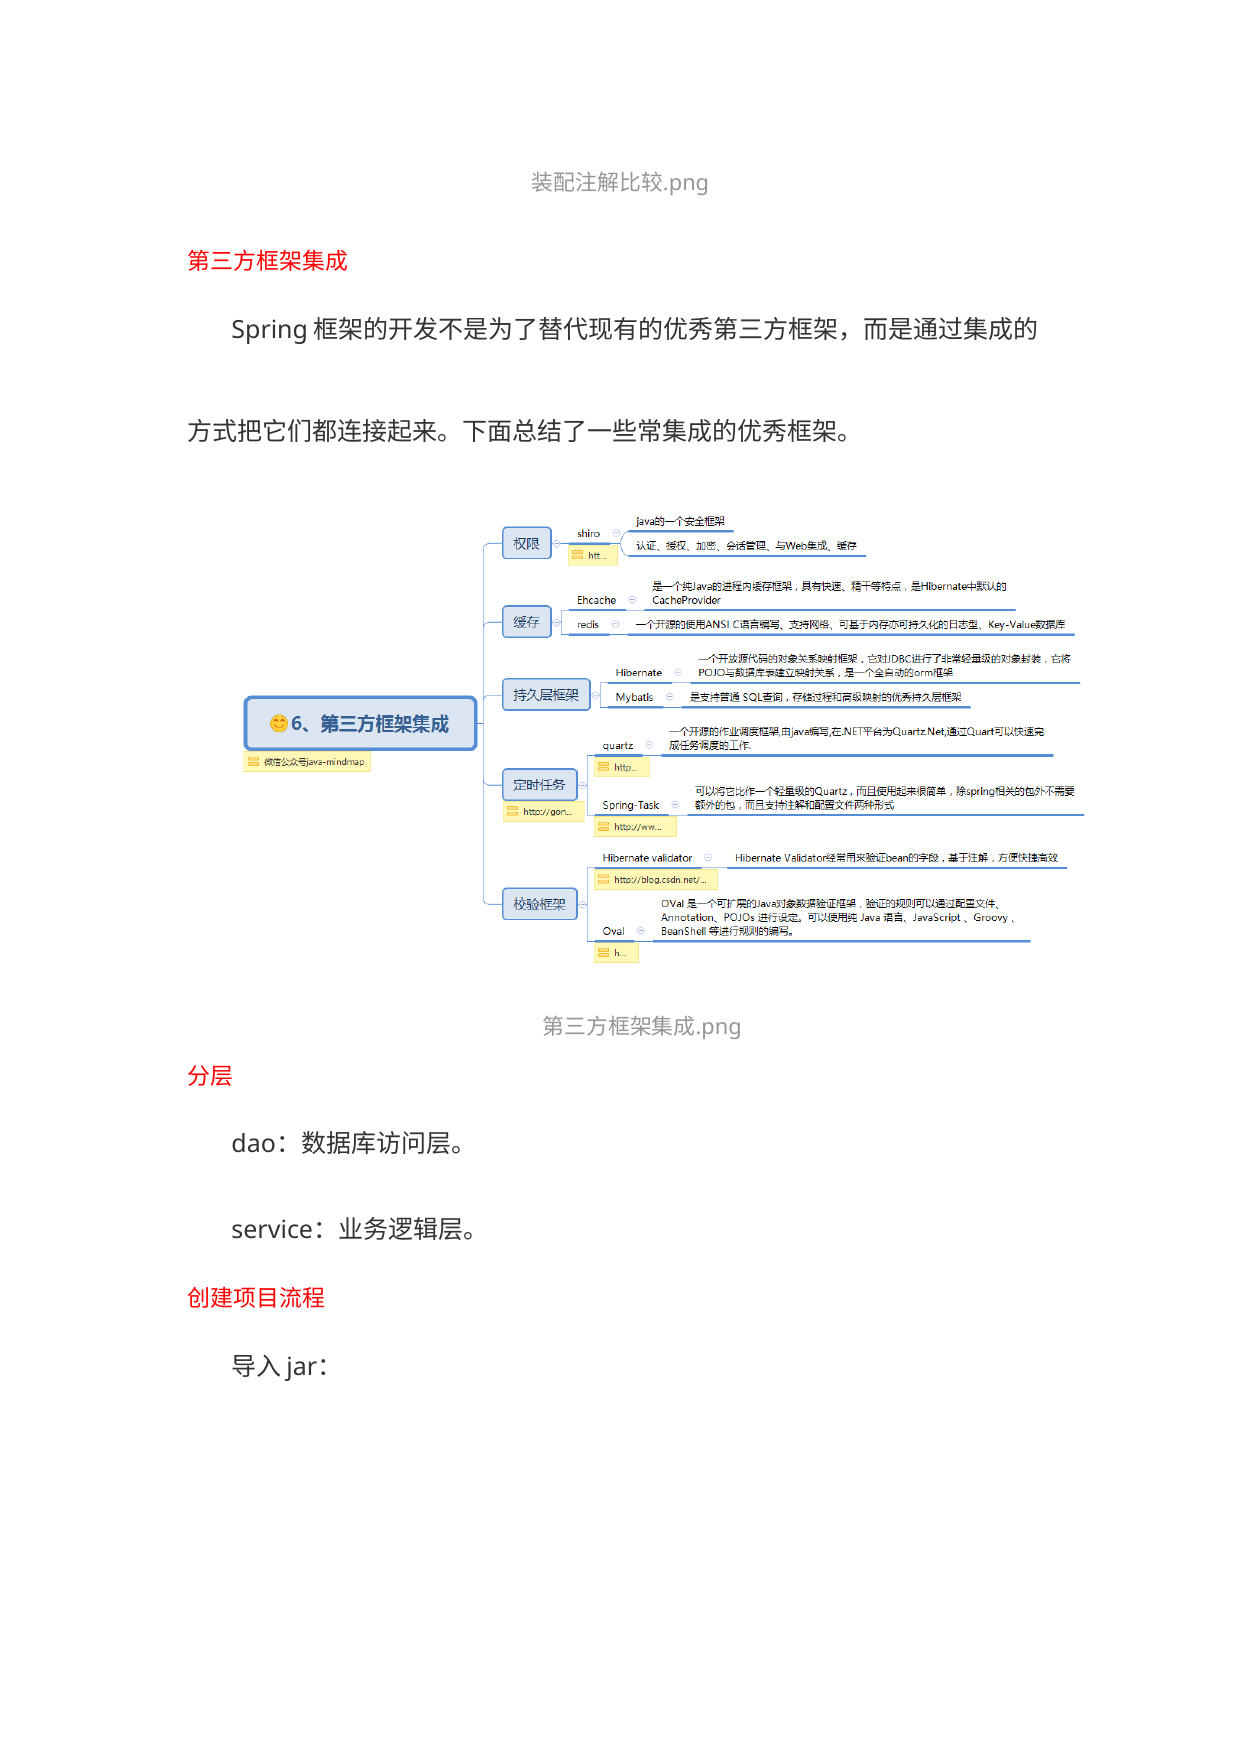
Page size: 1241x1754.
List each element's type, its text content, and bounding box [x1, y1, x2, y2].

text 创建项目流程 [187, 1280, 1053, 1314]
text dao：数据库访问层。 [187, 1108, 1053, 1176]
text 装配注解比较.png [187, 164, 1053, 198]
text 第三方框架集成.png [187, 1008, 1053, 1042]
text service：业务逻辑层。 [187, 1194, 1053, 1262]
text 导入jar： [187, 1331, 1053, 1398]
text Spring框架的开发不是为了替代现有的优秀第三方框架，而是通过集成的方式把它们都连接起来。下面总结了一些常集成的优秀框架。 [187, 293, 1053, 463]
text 分层 [187, 1057, 1053, 1091]
text 第三方框架集成 [187, 243, 1053, 277]
picture [231, 497, 1097, 975]
